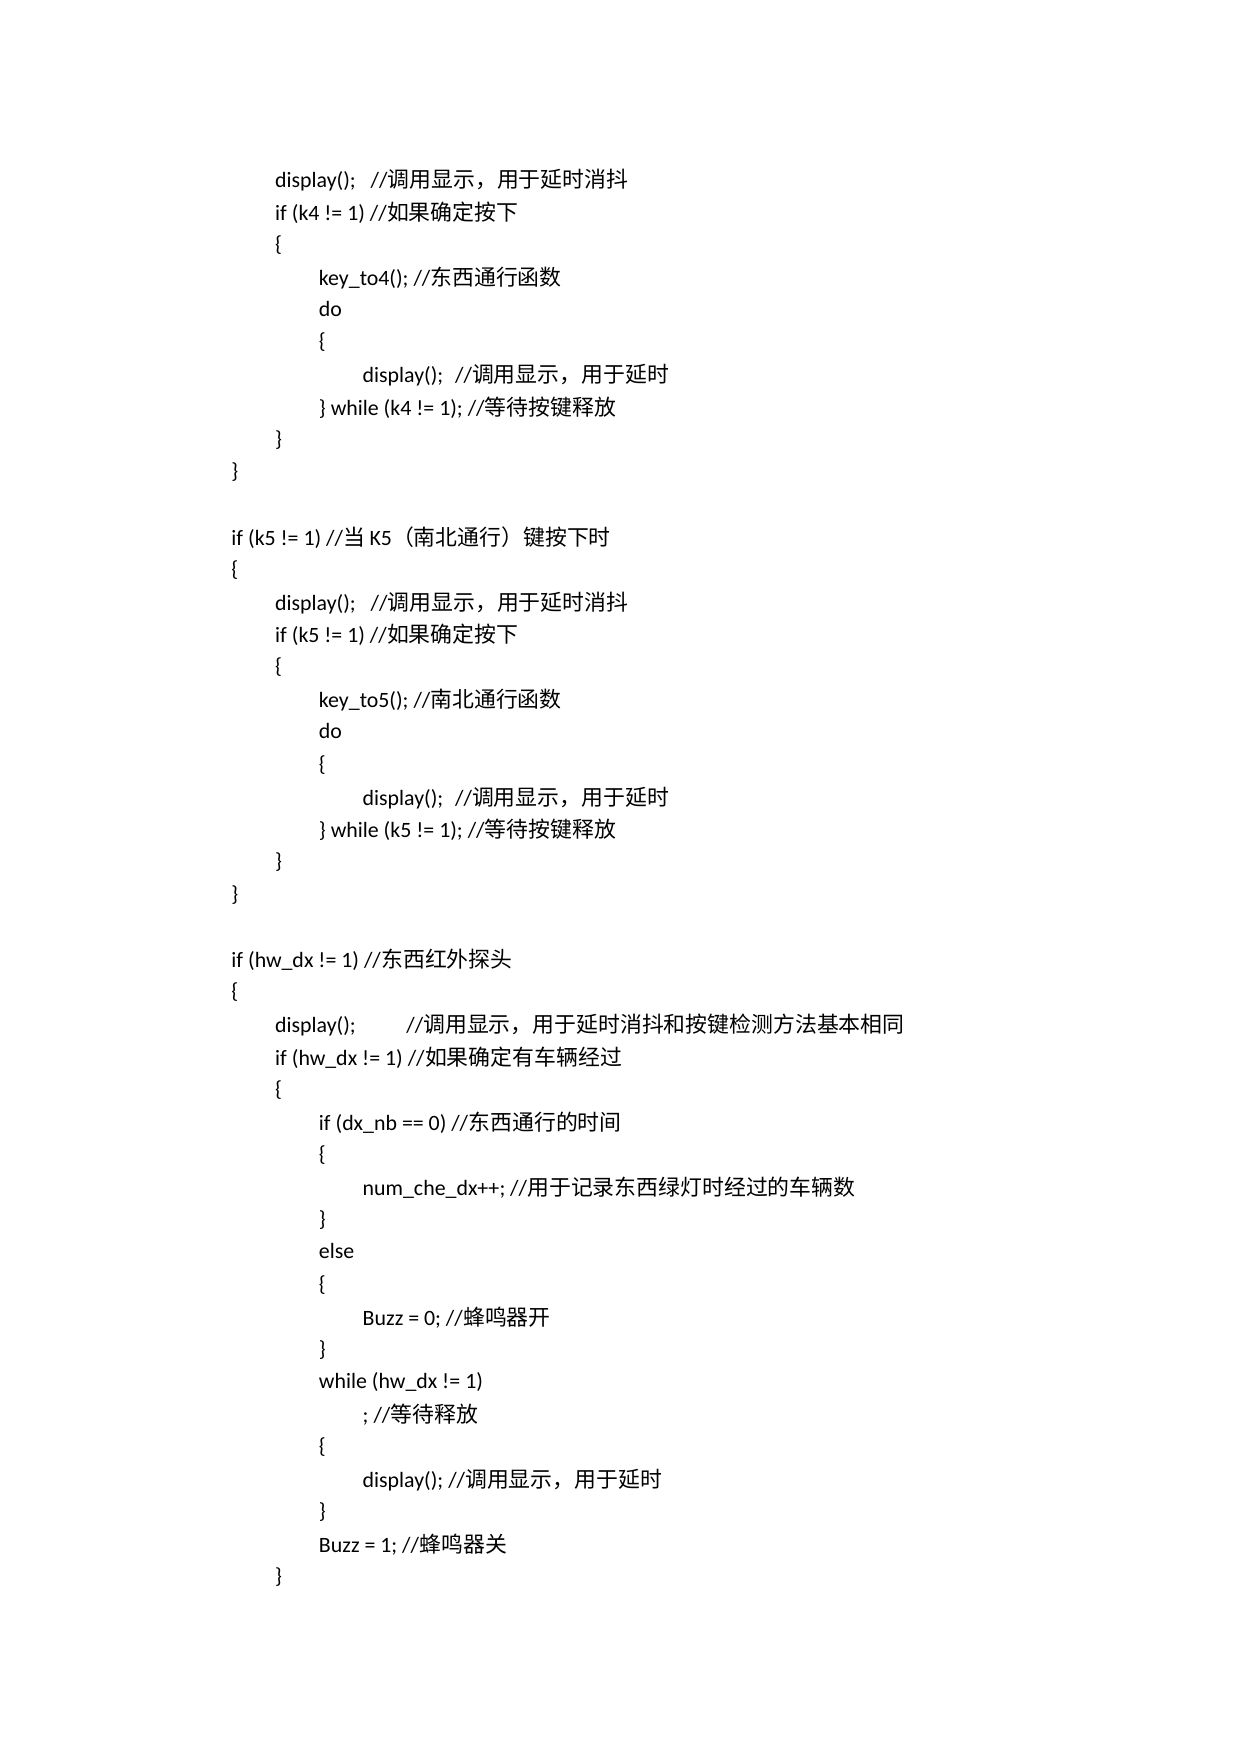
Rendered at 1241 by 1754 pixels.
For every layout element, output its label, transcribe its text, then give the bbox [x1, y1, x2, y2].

text } while (k4 != 1); //等待按键释放 [187, 389, 1053, 422]
text } [187, 454, 1053, 487]
text display(); //调用显示，用于延时 [187, 357, 1053, 389]
text Buzz = 0; //蜂鸣器开 [187, 1299, 1053, 1332]
text { [187, 974, 1053, 1007]
text Buzz = 1; //蜂鸣器关 [187, 1527, 1053, 1559]
text else [187, 1234, 1053, 1267]
text display(); //调用显示，用于延时消抖和按键检测方法基本相同 [187, 1007, 1053, 1039]
text if (k5 != 1) //当K5（南北通行）键按下时 [187, 519, 1053, 552]
text { [187, 649, 1053, 682]
text { [187, 552, 1053, 584]
text num_che_dx++; //用于记录东西绿灯时经过的车辆数 [187, 1169, 1053, 1202]
text key_to5(); //南北通行函数 [187, 682, 1053, 714]
text { [187, 1429, 1053, 1462]
text } [187, 422, 1053, 454]
text if (k4 != 1) //如果确定按下 [187, 194, 1053, 227]
text do [187, 714, 1053, 747]
text } [187, 1494, 1053, 1527]
text display(); //调用显示，用于延时 [187, 1462, 1053, 1494]
text key_to4(); //东西通行函数 [187, 259, 1053, 292]
text { [187, 1072, 1053, 1104]
text if (k5 != 1) //如果确定按下 [187, 617, 1053, 649]
text } [187, 844, 1053, 877]
text } [187, 1202, 1053, 1234]
text display(); //调用显示，用于延时消抖 [187, 584, 1053, 617]
text } while (k5 != 1); //等待按键释放 [187, 812, 1053, 844]
text { [187, 747, 1053, 779]
text if (dx_nb == 0) //东西通行的时间 [187, 1104, 1053, 1137]
text if (hw_dx != 1) //东西红外探头 [187, 942, 1053, 974]
text do [187, 292, 1053, 324]
text { [187, 1267, 1053, 1299]
text ; //等待释放 [187, 1397, 1053, 1429]
text display(); //调用显示，用于延时 [187, 779, 1053, 812]
text if (hw_dx != 1) //如果确定有车辆经过 [187, 1039, 1053, 1072]
text { [187, 324, 1053, 357]
text { [187, 227, 1053, 259]
text display(); //调用显示，用于延时消抖 [187, 162, 1053, 194]
text } [187, 1559, 1053, 1592]
text { [187, 1137, 1053, 1169]
text while (hw_dx != 1) [187, 1364, 1053, 1397]
text } [187, 1332, 1053, 1364]
text } [187, 877, 1053, 909]
